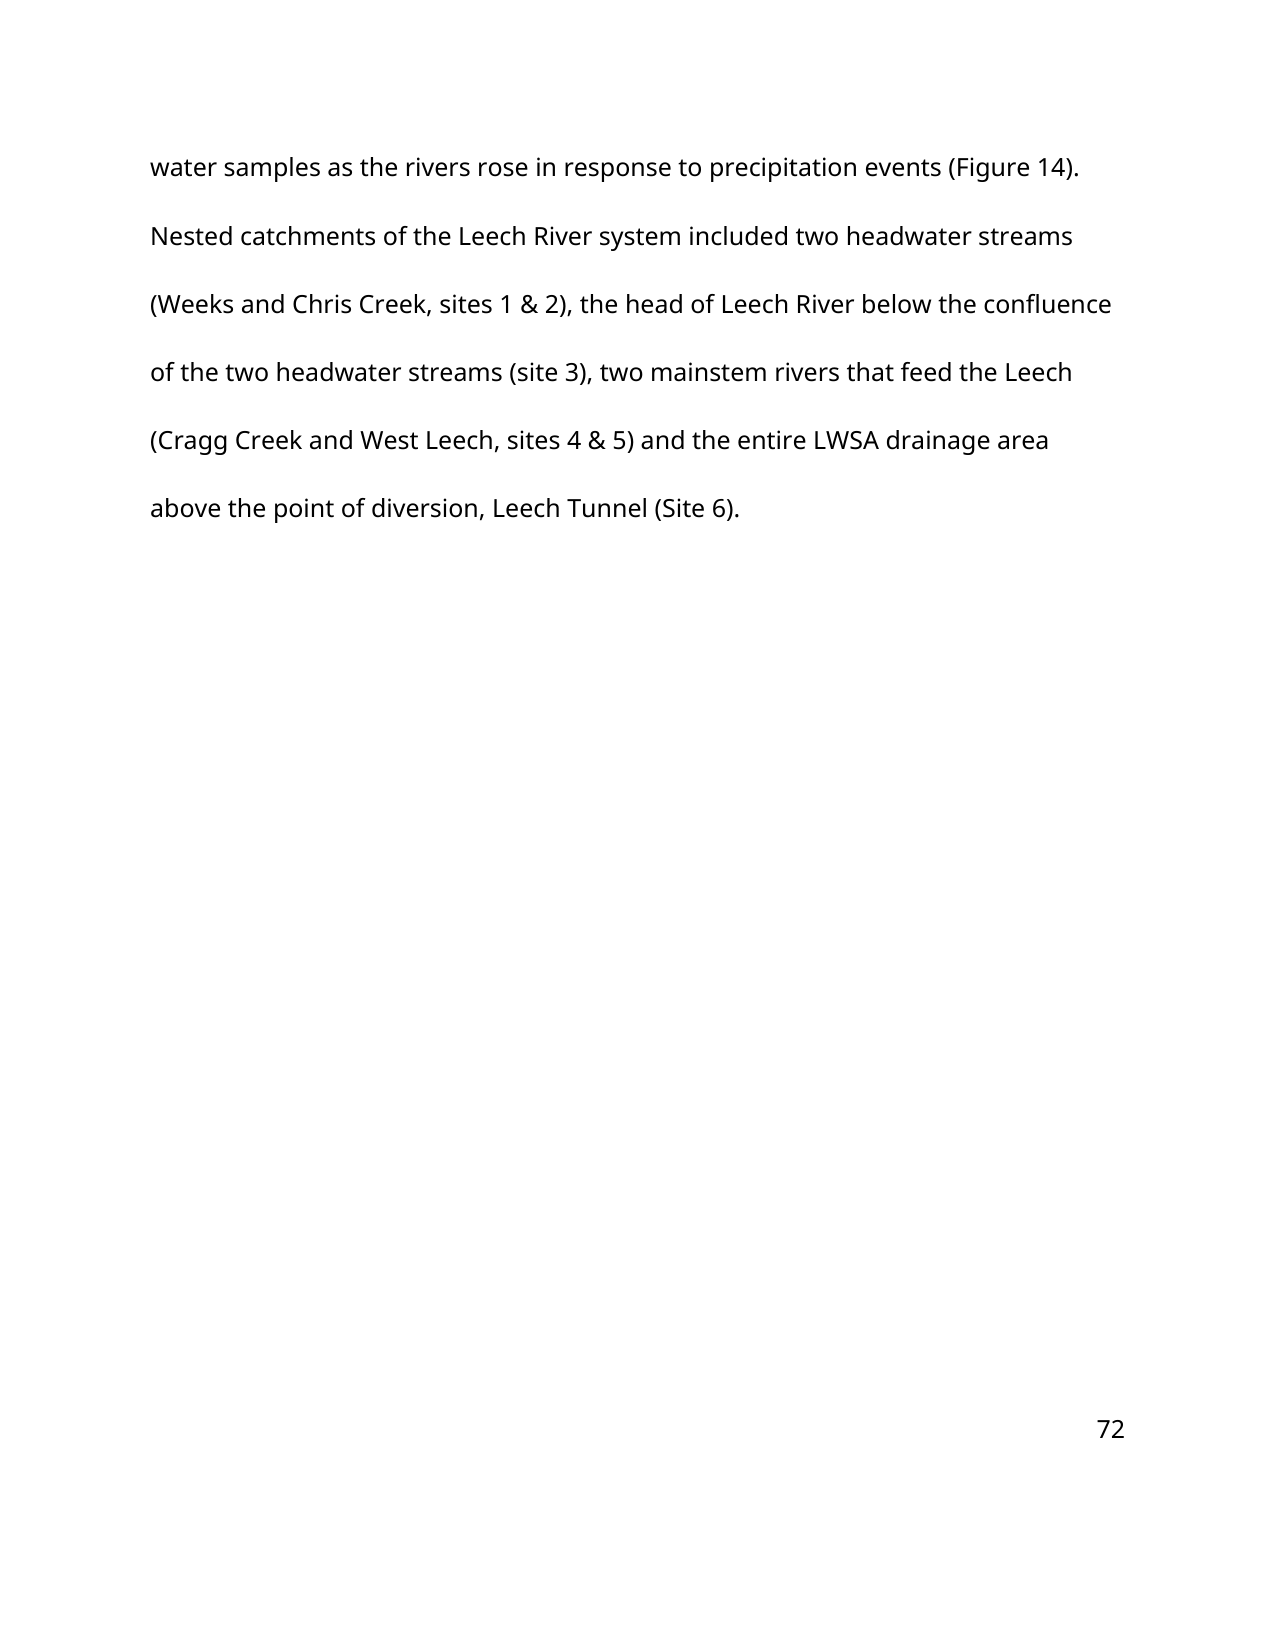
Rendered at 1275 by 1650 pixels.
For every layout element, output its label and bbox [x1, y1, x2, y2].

text [150, 150, 1125, 525]
